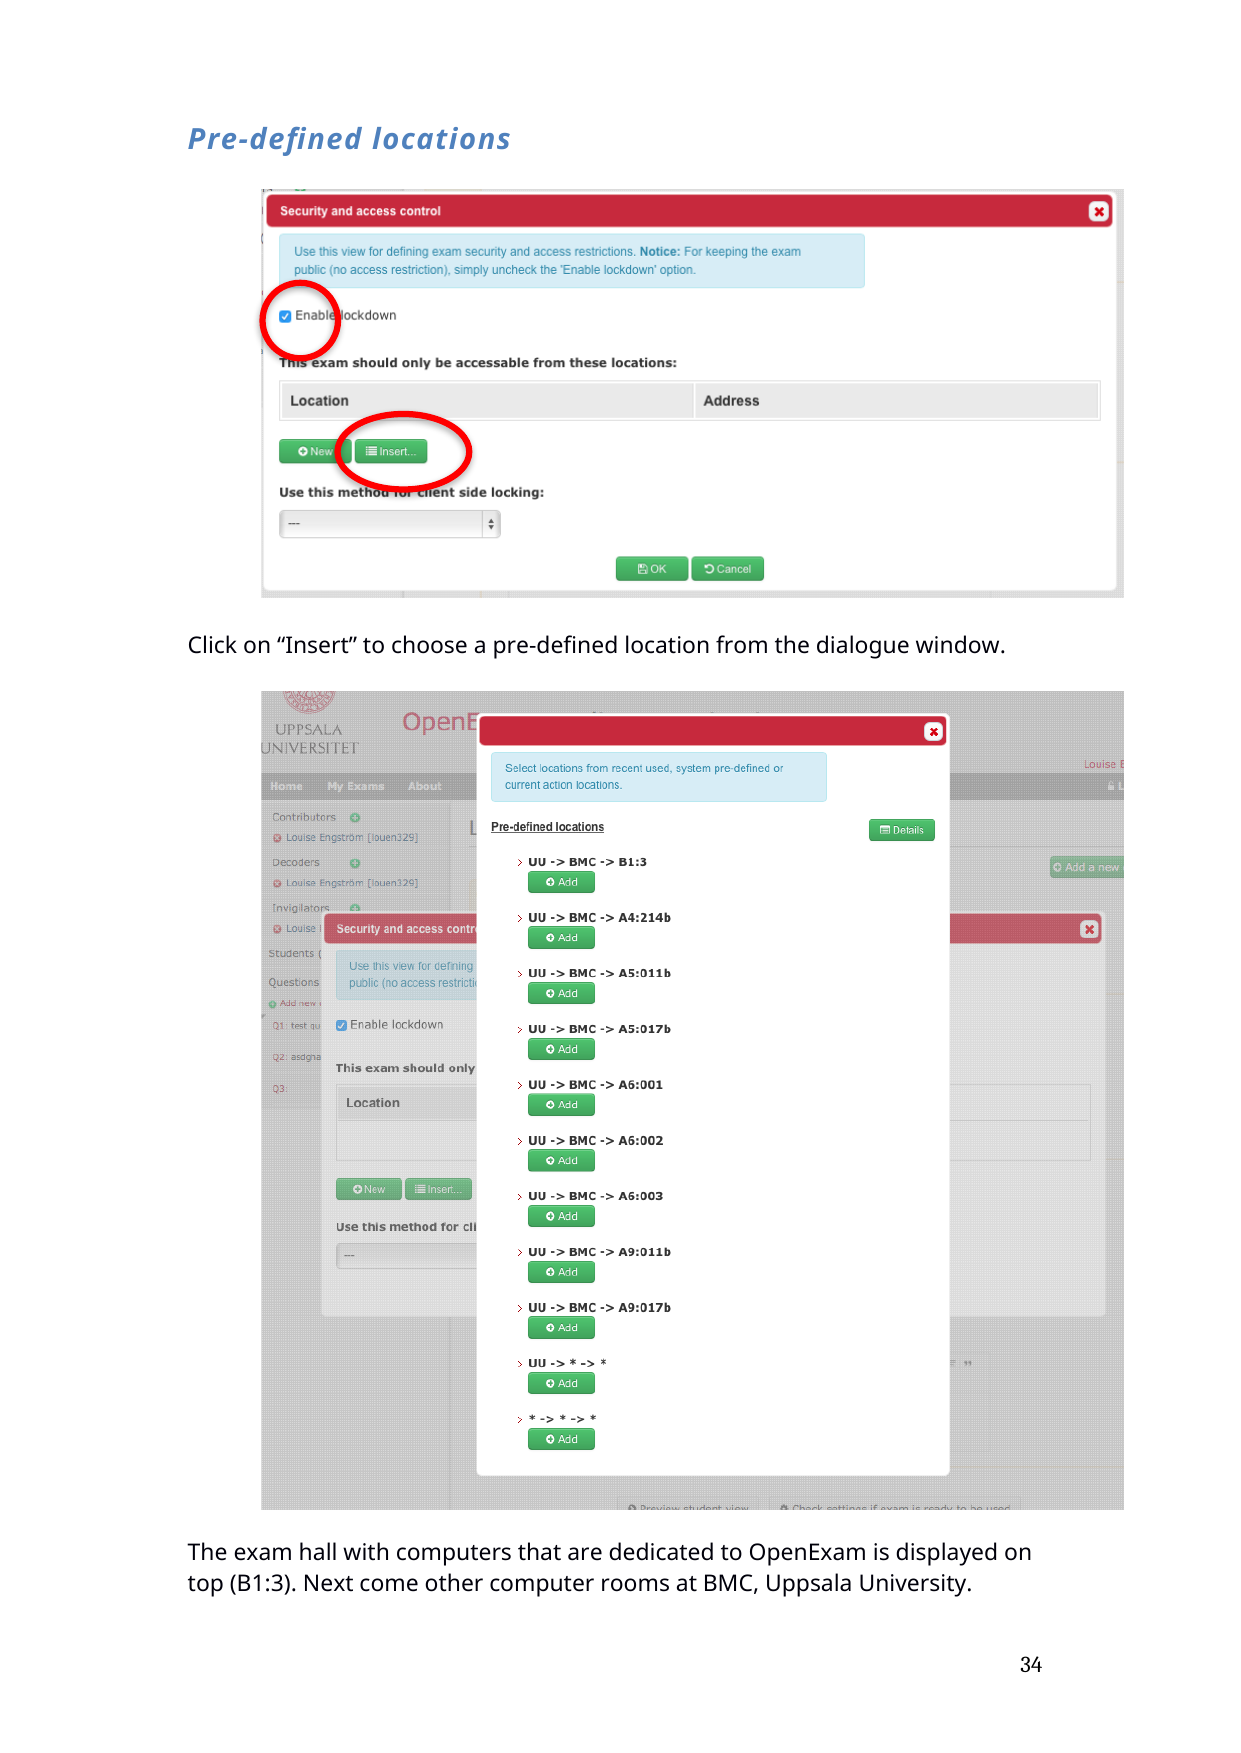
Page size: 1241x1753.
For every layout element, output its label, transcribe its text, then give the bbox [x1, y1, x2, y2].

picture [261, 189, 1124, 598]
text The exam hall with computers that are dedicated to OpenExam is displayed on top (B1:3). Next come other computer rooms at BMC, Uppsala University. [187, 1536, 1053, 1598]
subtitle Pre-defined locations [187, 118, 1053, 158]
text Click on “Insert” to choose a pre-defined location from the dialogue window. [187, 629, 1053, 660]
picture [261, 691, 1124, 1510]
picture [266, 286, 334, 355]
